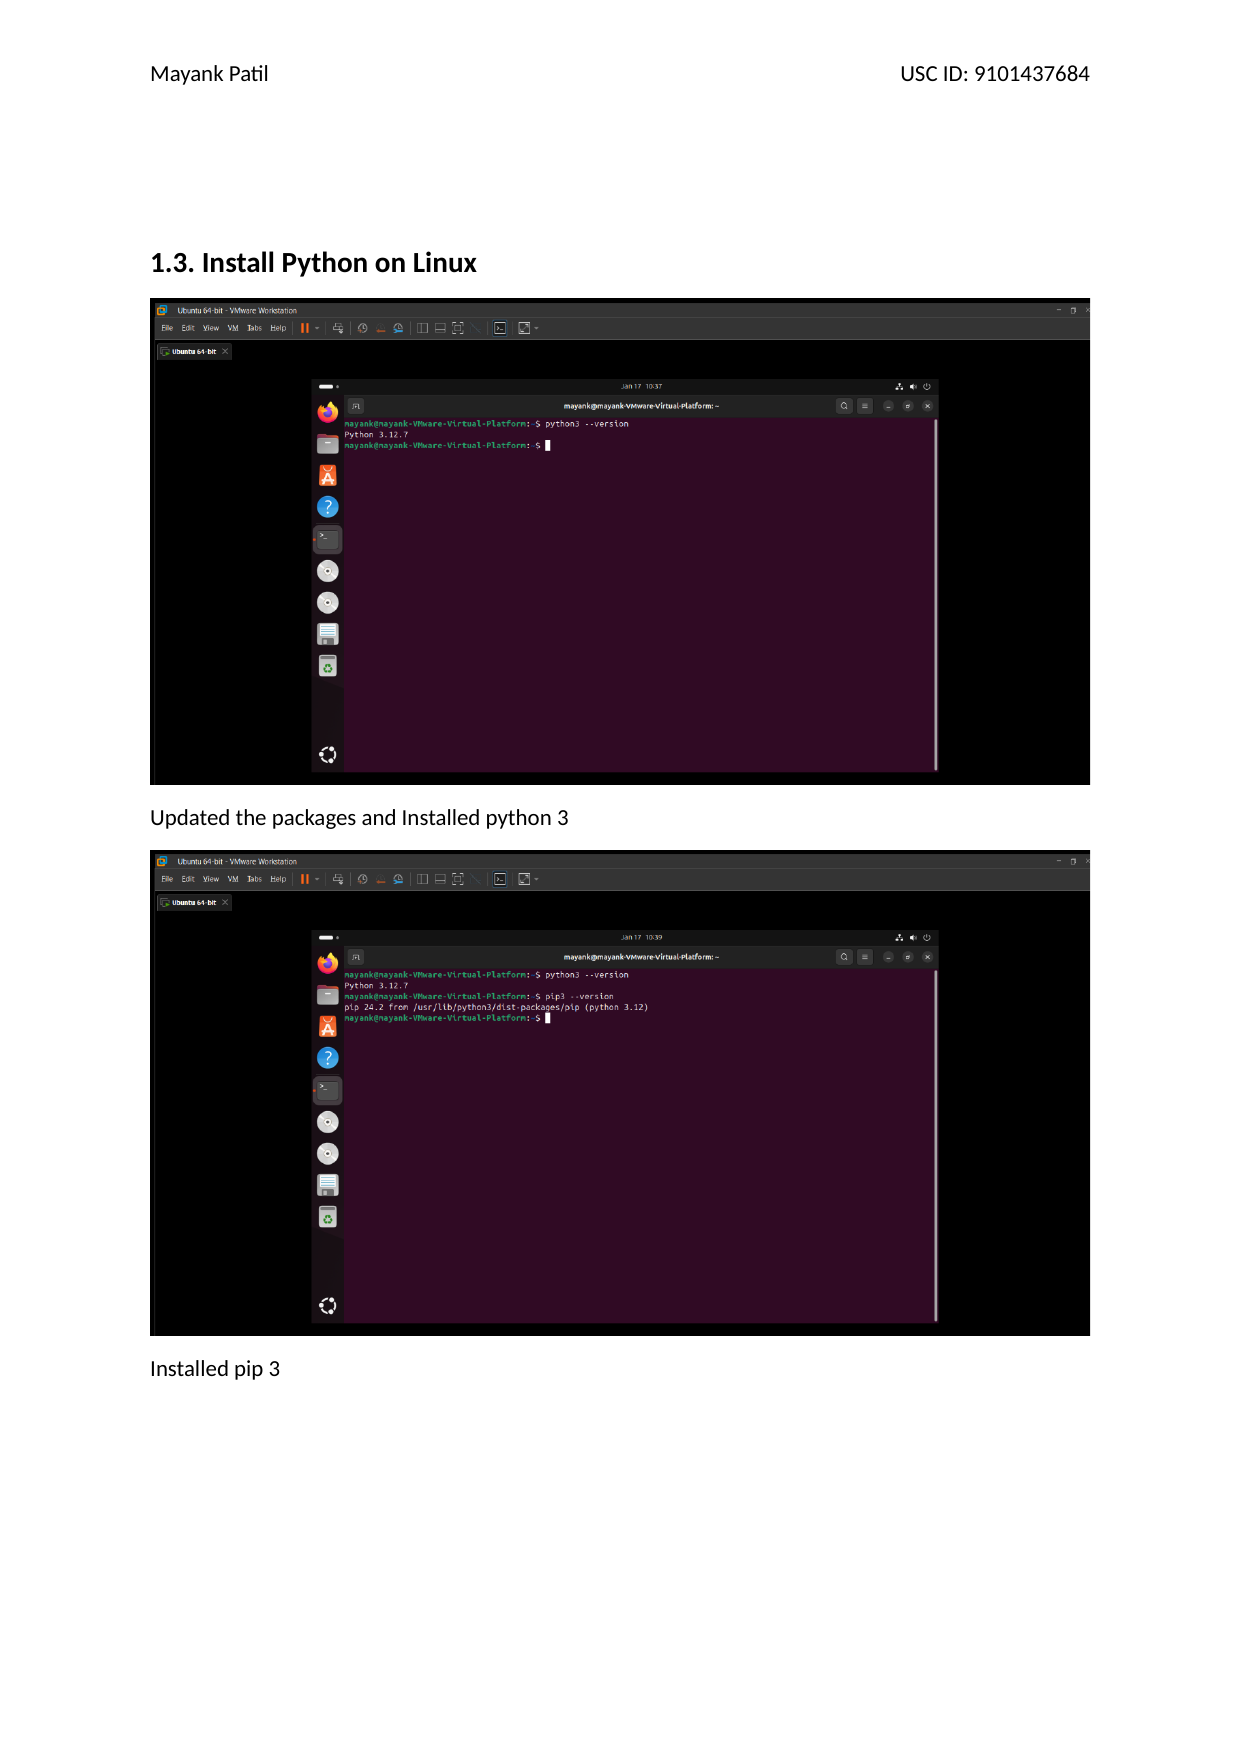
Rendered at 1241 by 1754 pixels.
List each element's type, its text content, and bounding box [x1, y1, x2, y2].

text Updated the packages and Installed python 3 [150, 803, 1090, 831]
picture [150, 850, 1091, 1336]
text Installed pip 3 [150, 1354, 1090, 1382]
picture [150, 298, 1091, 785]
text 1.3. Install Python on Linux [150, 244, 1090, 279]
